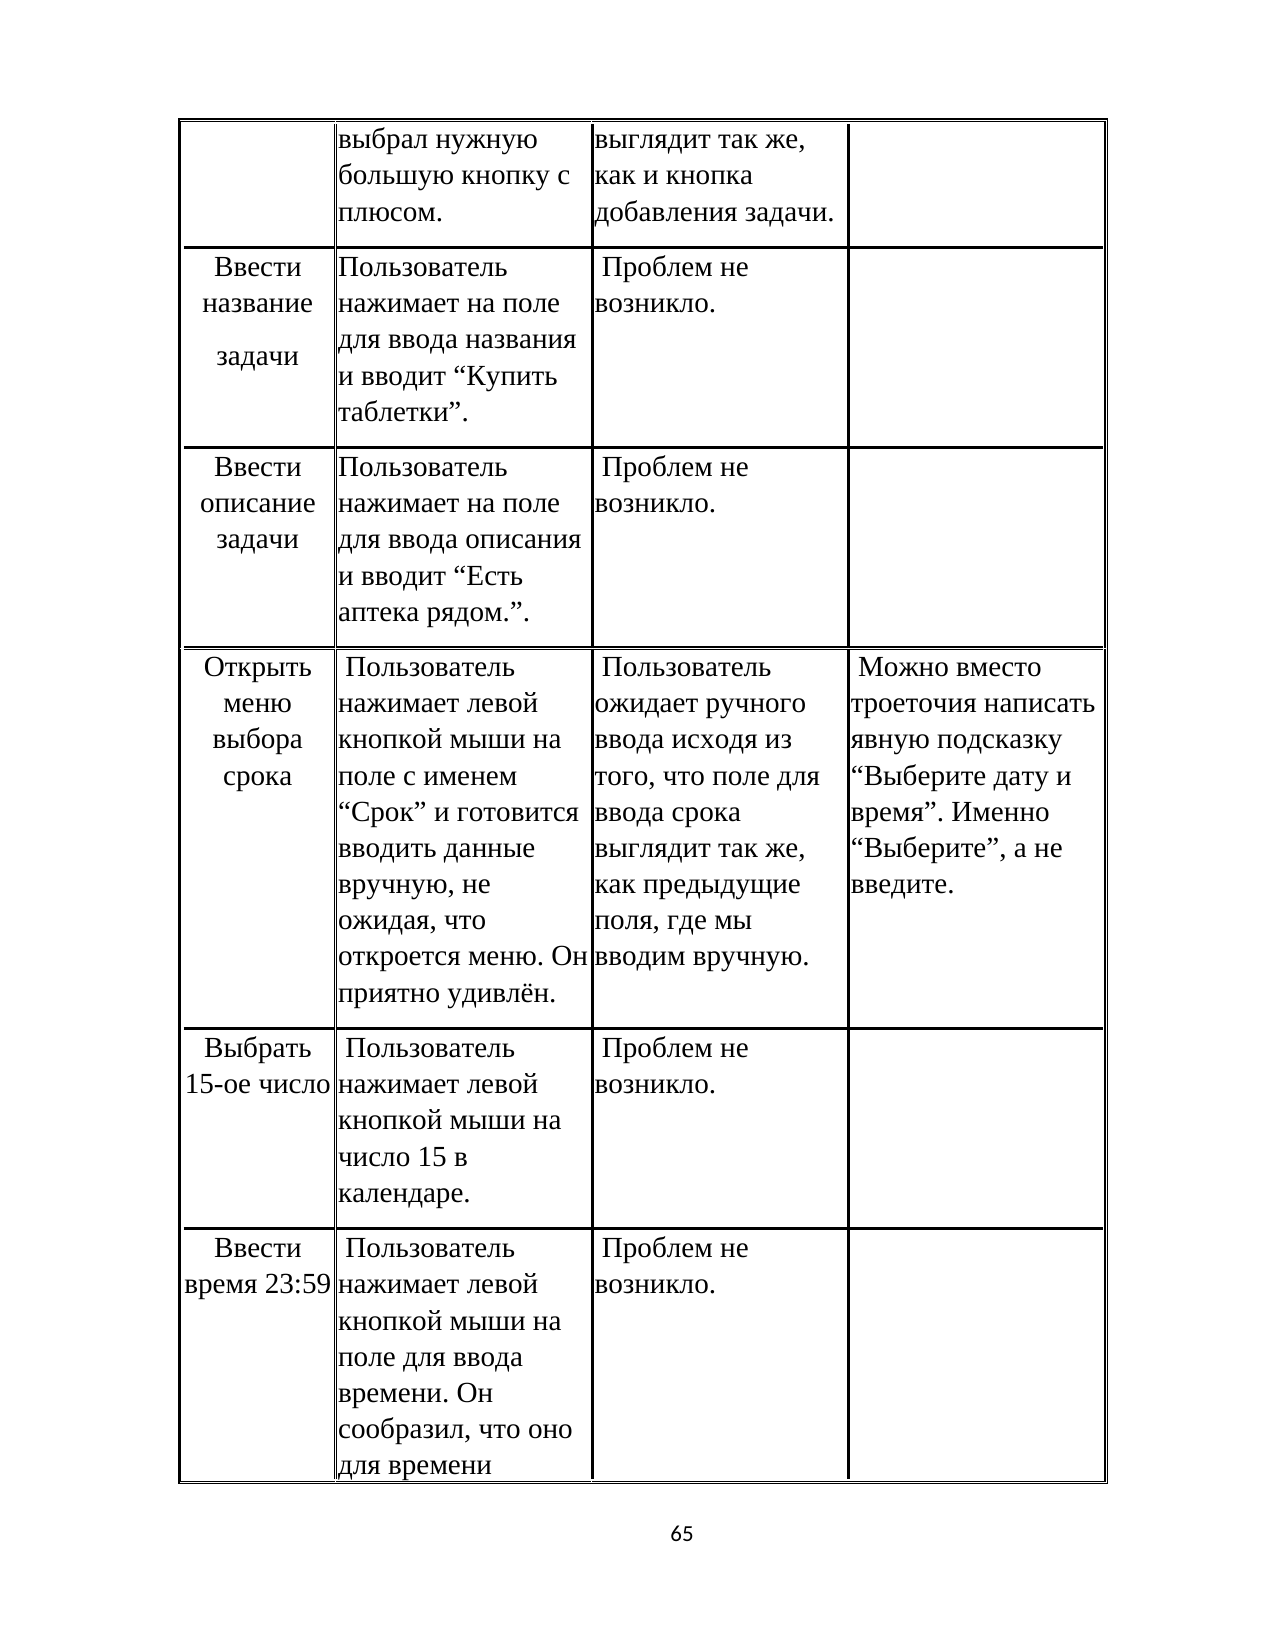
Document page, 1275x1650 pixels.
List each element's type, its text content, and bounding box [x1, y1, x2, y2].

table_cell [336, 120, 592, 246]
table_cell Пользователь ожидает ручного ввода исходя из того, что поле для ввода срока выглядит так же, как предыдущие поля, где мы вводим вручную. [594, 650, 847, 1027]
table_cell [592, 1230, 848, 1481]
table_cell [336, 1230, 592, 1481]
table_cell Можно вместо троеточия написать явную подсказку “Выберите дату и время”. Именно “Выберите”, а не введите. [850, 646, 1105, 1027]
table_cell Пользователь нажимает на поле для ввода названия и вводит “Купить таблетки”. [337, 249, 591, 446]
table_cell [592, 122, 848, 246]
table_cell Проблем не возникло. [594, 1030, 847, 1227]
table_cell Пользователь нажимает левой кнопкой мыши на поле с именем “Срок” и готовится вводить данные вручную, не ожидая, что откроется меню. Он приятно удивлён. [337, 650, 591, 1027]
table_cell Ввести название задачи [181, 246, 334, 446]
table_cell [848, 122, 1104, 246]
table_cell Ввести время 23:59 [181, 1227, 336, 1481]
table_cell Выбрать 15-ое число [181, 1027, 334, 1227]
table_cell Пользователь нажимает левой кнопкой мыши на число 15 в календаре. [337, 1030, 591, 1227]
table_cell Проблем не возникло. [594, 449, 847, 646]
table_cell [850, 1027, 1104, 1227]
table_cell [850, 246, 1104, 446]
table_cell [848, 1227, 1104, 1481]
table_cell [850, 446, 1104, 646]
table_cell Ввести описание задачи [181, 446, 334, 646]
table_cell Открыть меню выбора срока [181, 646, 334, 1027]
table_cell Пользователь нажимает на поле для ввода описания и вводит “Есть аптека рядом.”. [337, 449, 591, 646]
table_cell Проблем не возникло. [594, 249, 847, 446]
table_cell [181, 122, 336, 246]
